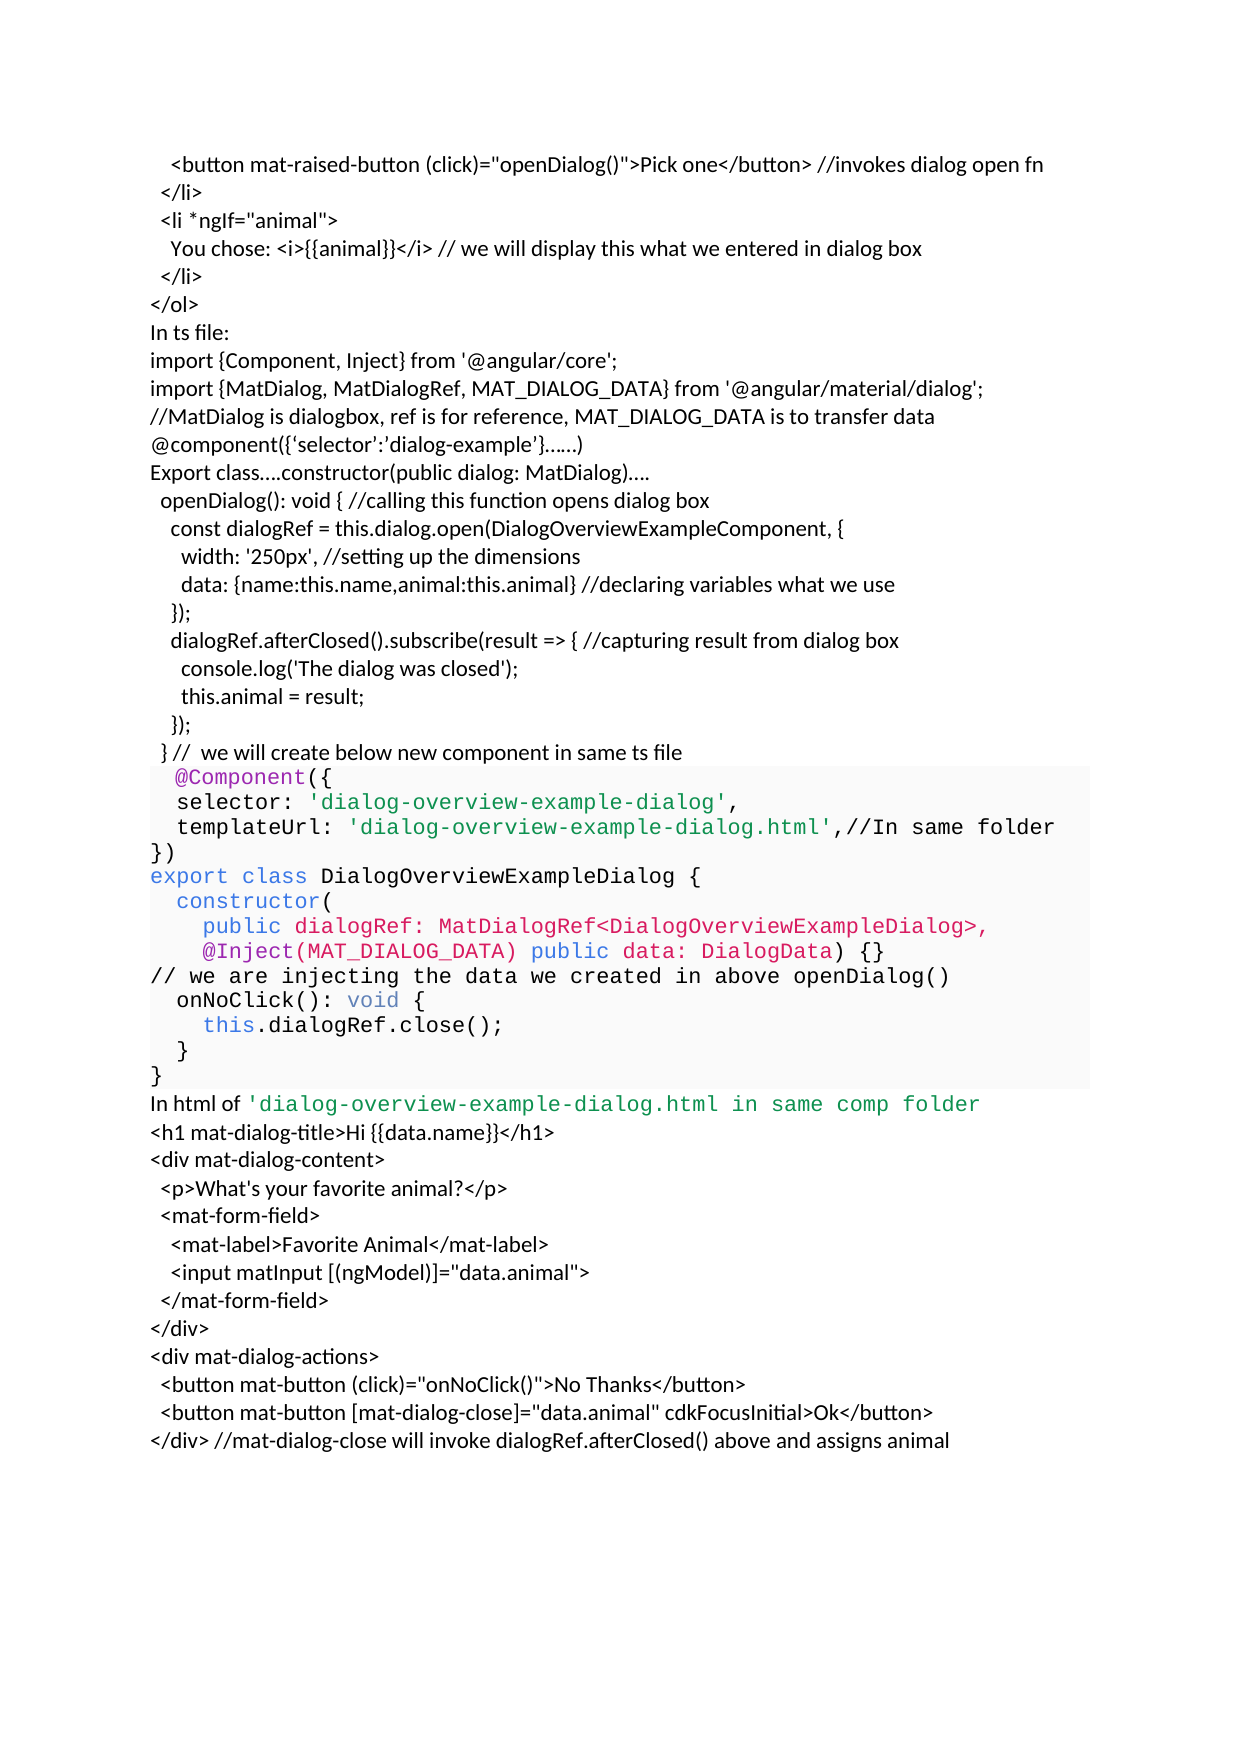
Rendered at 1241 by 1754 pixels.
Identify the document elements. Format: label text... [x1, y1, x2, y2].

text openDialog(): void { //calling this function opens dialog box [150, 486, 1090, 514]
text <mat-form-field> [150, 1202, 1090, 1230]
text <div mat-dialog-content> [150, 1146, 1090, 1174]
text <li *ngIf="animal"> [150, 206, 1090, 234]
text <button mat-raised-button (click)="openDialog()">Pick one</button> //invokes dialog open fn [150, 150, 1090, 178]
text //MatDialog is dialogbox, ref is for reference, MAT_DIALOG_DATA is to transfer data [150, 402, 1090, 430]
text constructor( [150, 890, 1090, 915]
text dialogRef.afterClosed().subscribe(result => { //capturing result from dialog box [150, 626, 1090, 654]
text @Inject(MAT_DIALOG_DATA) public data: DialogData) {} [150, 940, 1090, 965]
text <input matInput [(ngModel)]="data.animal"> [150, 1258, 1090, 1286]
text </mat-form-field> [150, 1286, 1090, 1314]
text }) [150, 841, 1090, 866]
text </div> //mat-dialog-close will invoke dialogRef.afterClosed() above and assigns animal [150, 1426, 1090, 1454]
text You chose: <i>{{animal}}</i> // we will display this what we entered in dialog box [150, 234, 1090, 262]
text }); [150, 598, 1090, 626]
text <div mat-dialog-actions> [150, 1342, 1090, 1370]
text selector: 'dialog-overview-example-dialog', [150, 791, 1090, 816]
text Export class….constructor(public dialog: MatDialog)…. [150, 458, 1090, 486]
text </li> [150, 262, 1090, 290]
text }); [150, 710, 1090, 738]
text this.dialogRef.close(); [150, 1014, 1090, 1039]
text width: '250px', //setting up the dimensions [150, 542, 1090, 570]
text </div> [150, 1314, 1090, 1342]
text data: {name:this.name,animal:this.animal} //declaring variables what we use [150, 570, 1090, 598]
text import {Component, Inject} from '@angular/core'; [150, 346, 1090, 374]
text templateUrl: 'dialog-overview-example-dialog.html',//In same folder [150, 816, 1090, 841]
text <button mat-button (click)="onNoClick()">No Thanks</button> [150, 1370, 1090, 1398]
text } [150, 1039, 1090, 1064]
text this.animal = result; [150, 682, 1090, 710]
text public dialogRef: MatDialogRef<DialogOverviewExampleDialog>, [150, 915, 1090, 940]
text <button mat-button [mat-dialog-close]="data.animal" cdkFocusInitial>Ok</button> [150, 1398, 1090, 1426]
text import {MatDialog, MatDialogRef, MAT_DIALOG_DATA} from '@angular/material/dialog'; [150, 374, 1090, 402]
text In ts file: [150, 318, 1090, 346]
text @component({‘selector’:’dialog-example’}……) [150, 430, 1090, 458]
text } // we will create below new component in same ts file [150, 738, 1090, 766]
text } [150, 1064, 1090, 1089]
text <p>What's your favorite animal?</p> [150, 1174, 1090, 1202]
text In html of 'dialog-overview-example-dialog.html in same comp folder [150, 1089, 1090, 1118]
text <mat-label>Favorite Animal</mat-label> [150, 1230, 1090, 1258]
text // we are injecting the data we created in above openDialog() [150, 965, 1090, 989]
text console.log('The dialog was closed'); [150, 654, 1090, 682]
text </ol> [150, 290, 1090, 318]
text export class DialogOverviewExampleDialog { [150, 866, 1090, 890]
text @Component({ [150, 766, 1090, 791]
text const dialogRef = this.dialog.open(DialogOverviewExampleComponent, { [150, 514, 1090, 542]
text <h1 mat-dialog-title>Hi {{data.name}}</h1> [150, 1118, 1090, 1146]
text </li> [150, 178, 1090, 206]
text onNoClick(): void { [150, 989, 1090, 1014]
